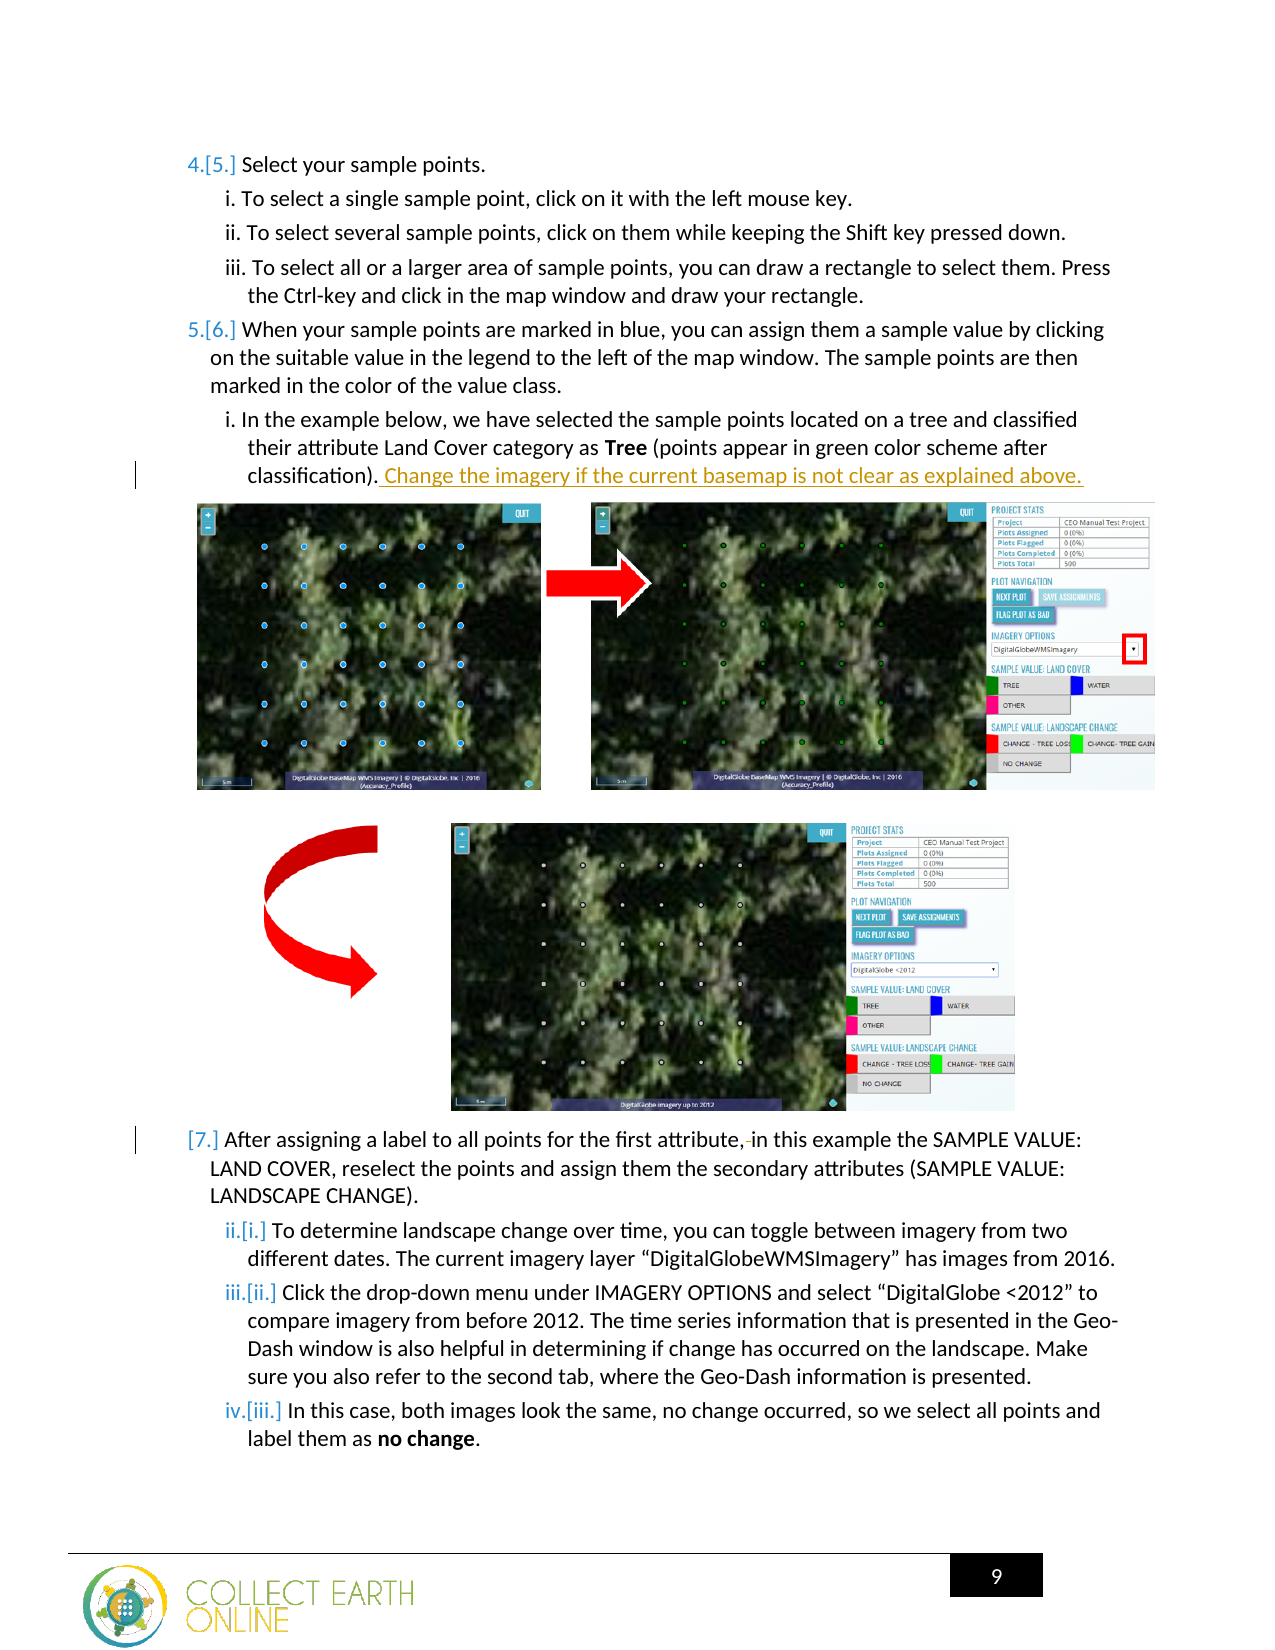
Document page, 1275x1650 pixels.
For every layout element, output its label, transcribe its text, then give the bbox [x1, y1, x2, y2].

list When your sample points are marked in blue, you can assign them a sample value by clicking on the suitable value in the legend to the left of the map window. The sample points are then marked in the color of the value class. [187, 315, 1125, 399]
list Click the drop-down menu under IMAGERY OPTIONS and select “DigitalGlobe <2012” to compare imagery from before 2012. The time series information that is presented in the Geo-Dash window is also helpful in determining if change has occurred on the landscape. Make sure you also refer to the second tab, where the Geo-Dash information is presented. [225, 1278, 1125, 1390]
picture [187, 495, 1163, 1120]
list To select all or a larger area of sample points, you can draw a rectangle to select them. Press the Ctrl-key and click in the map window and draw your rectangle. [225, 253, 1125, 309]
list In the example below, we have selected the sample points located on a tree and classified their attribute Land Cover category as Tree (points appear in green color scheme after classification). [225, 405, 1125, 489]
list To determine landscape change over time, you can toggle between imagery from two different dates. The current imagery layer “DigitalGlobeWMSImagery” has images from 2016. [225, 1216, 1125, 1272]
list To select several sample points, click on them while keeping the Shift key pressed down. [225, 218, 1125, 247]
list Select your sample points. [187, 150, 1125, 178]
list In this case, both images look the same, no change occurred, so we select all points and label them as no change. [225, 1397, 1125, 1453]
list To select a single sample point, click on it with the left mouse key. [225, 184, 1125, 212]
picture [80, 1561, 415, 1650]
list After assigning a label to all points for the first attribute,in this example the SAMPLE VALUE: LAND COVER, reselect the points and assign them the secondary attributes (SAMPLE VALUE: LANDSCAPE CHANGE). [187, 1126, 1125, 1210]
